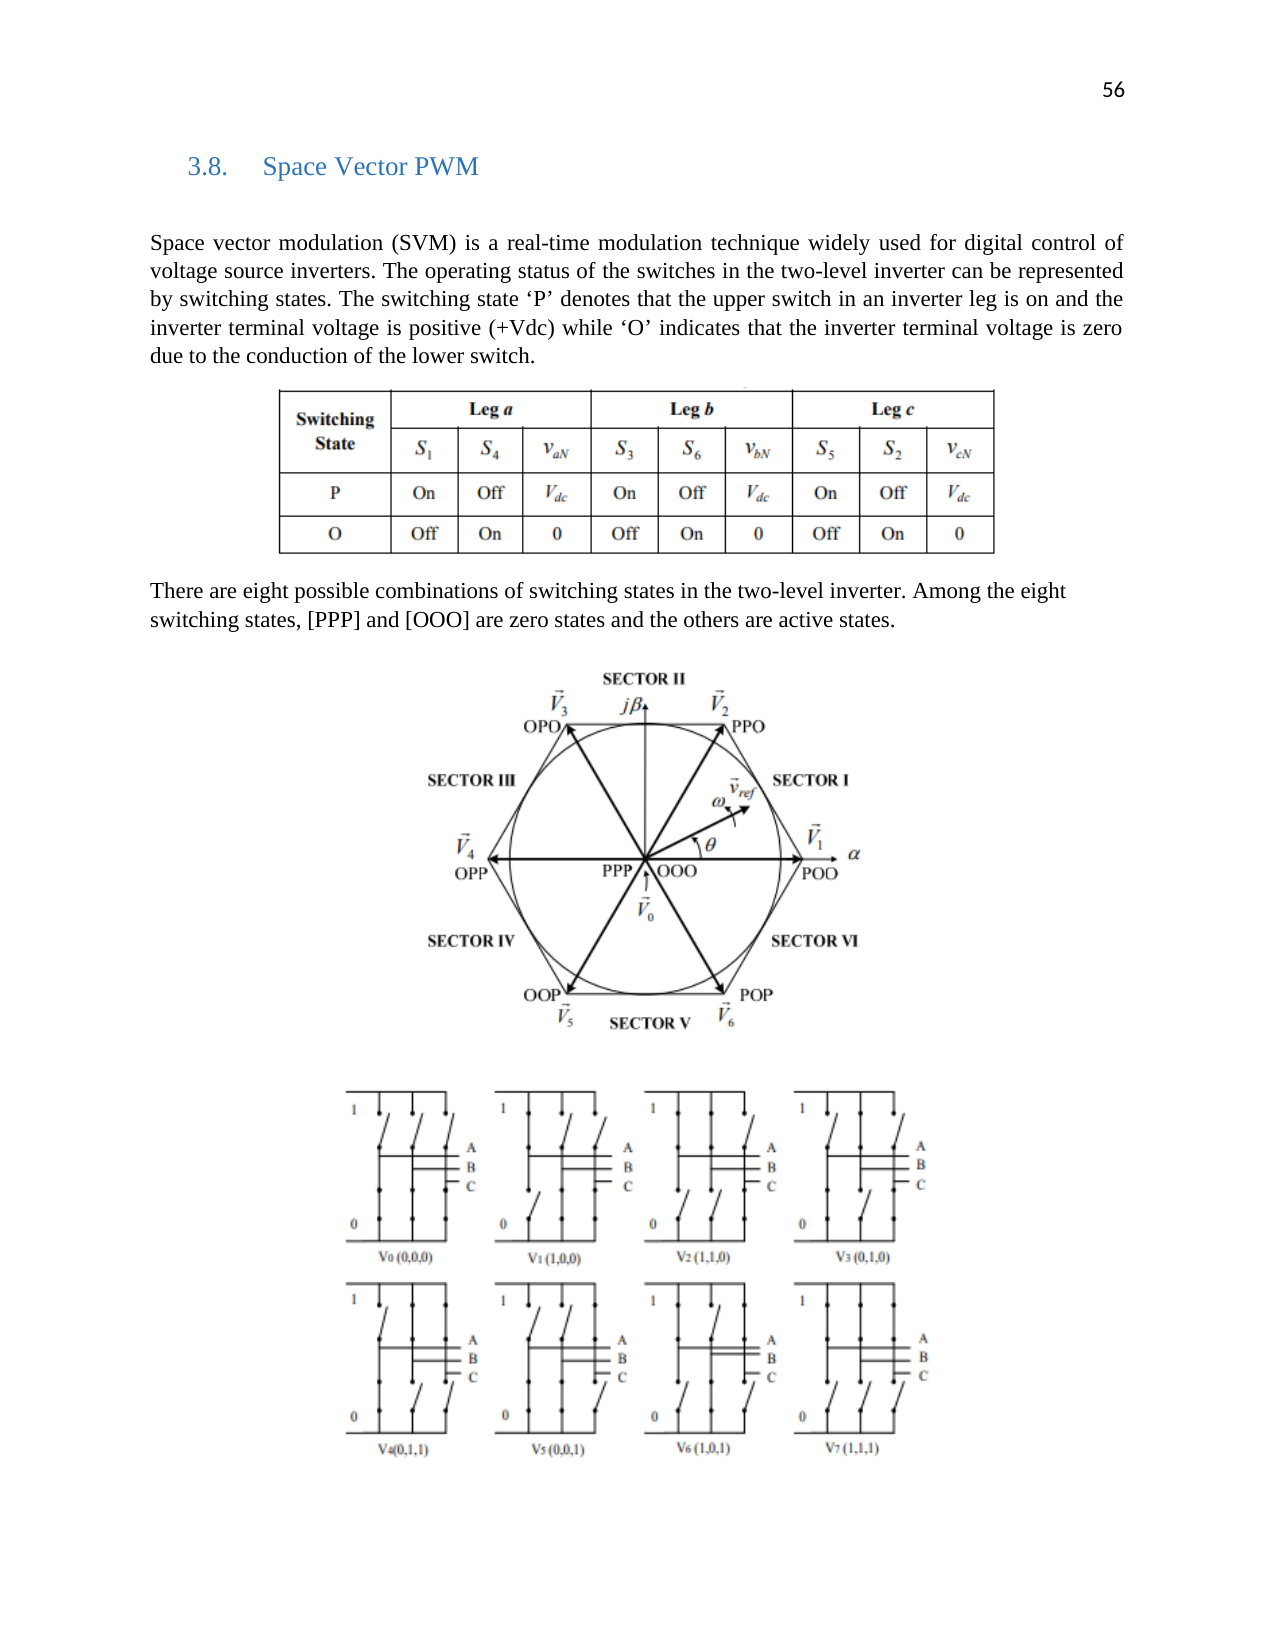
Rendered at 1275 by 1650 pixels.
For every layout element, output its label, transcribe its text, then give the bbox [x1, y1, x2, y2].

picture [329, 1057, 946, 1466]
text There are eight possible combinations of switching states in the two-level inverter. Among the eight switching states, [PPP] and [OOO] are zero states and the others are active states. [150, 577, 1125, 632]
picture [376, 650, 899, 1039]
picture [274, 387, 1001, 559]
text Space vector modulation (SVM) is a real-time modulation technique widely used for digital control of voltage source inverters. The operating status of the switches in the two-level inverter can be represented by switching states. The switching state ‘P’ denotes that the upper switch in an inverter leg is on and the inverter terminal voltage is positive (+Vdc) while ‘O’ indicates that the inverter terminal voltage is zero due to the conduction of the lower switch. [150, 229, 1125, 369]
subtitle Space Vector PWM [187, 150, 1125, 181]
